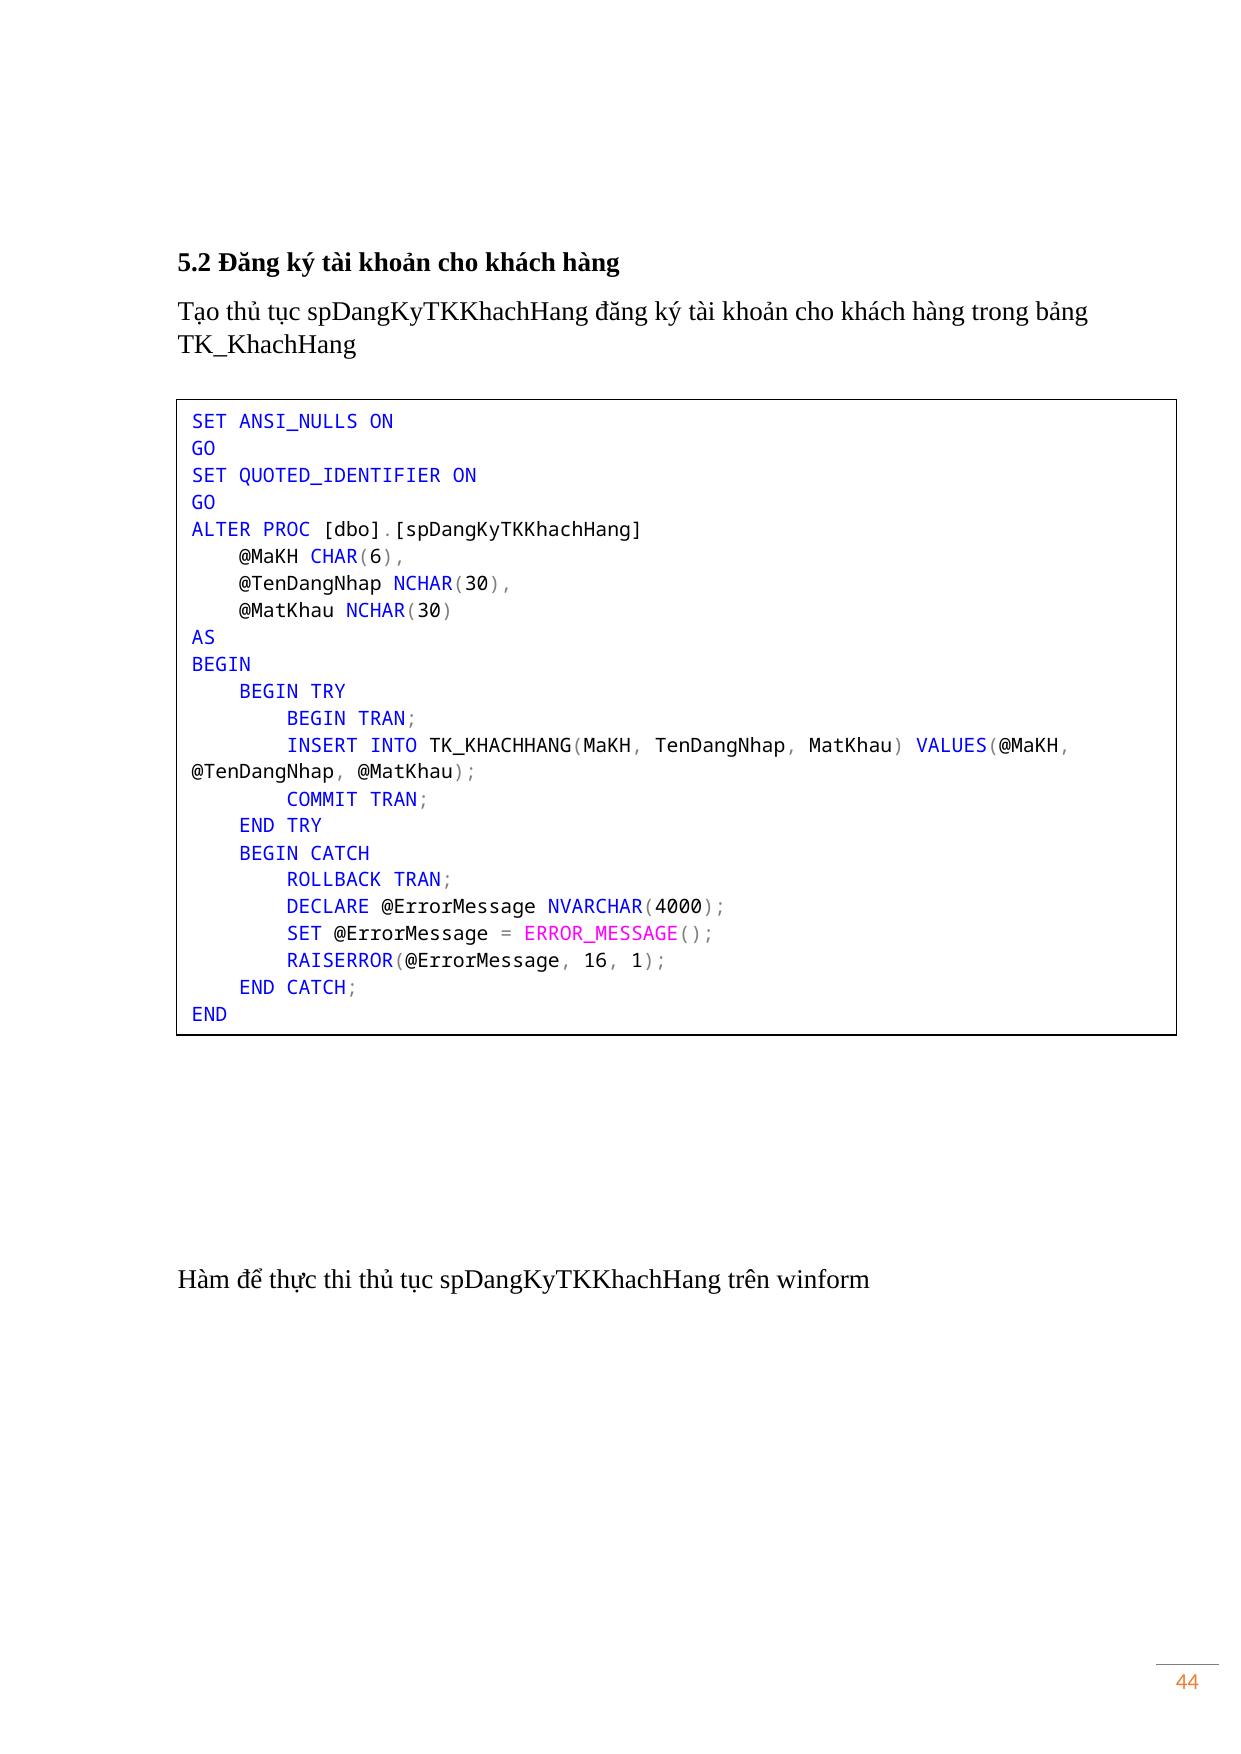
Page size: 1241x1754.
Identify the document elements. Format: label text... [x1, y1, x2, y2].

text Tạo thủ tục spDangKyTKKhachHang đăng ký tài khoản cho khách hàng trong bảng TK_KhachHang [177, 296, 1134, 359]
text 5.2 Đăng ký tài khoản cho khách hàng [177, 246, 1134, 277]
text Hàm để thực thi thủ tục spDangKyTKKhachHang trên winform [177, 1263, 1134, 1294]
